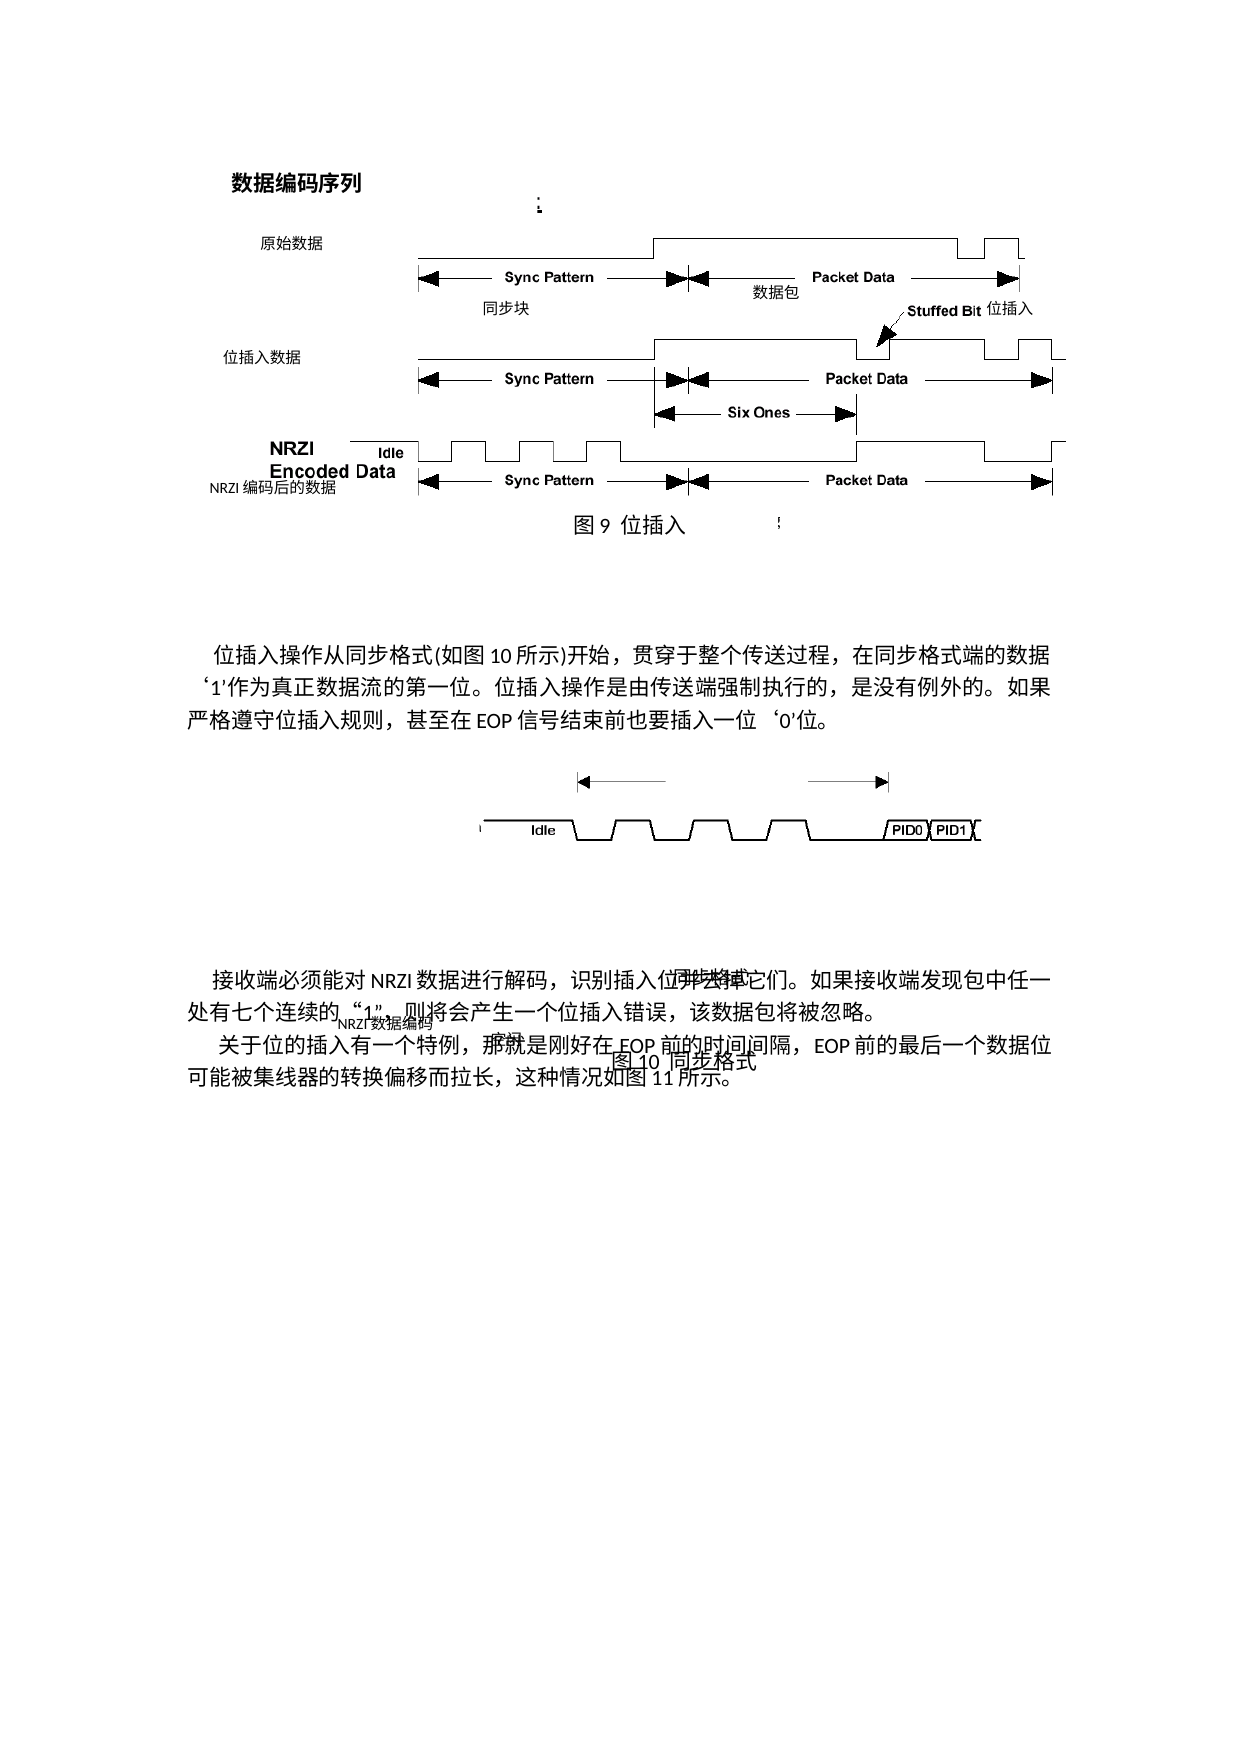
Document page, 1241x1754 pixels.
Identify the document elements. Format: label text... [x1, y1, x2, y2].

picture [403, 767, 994, 883]
text 位插入操作从同步格式(如图10所示)开始，贯穿于整个传送过程，在同步格式端的数据‘1’作为真正数据流的第一位。位插入操作是由传送端强制执行的，是没有例外的。如果严格遵守位插入规则，甚至在EOP信号结束前也要插入一位‘0’位。 [187, 637, 1053, 735]
text 接收端必须能对NRZI数据进行解码，识别插入位并去掉它们。如果接收端发现包中任一处有七个连续的“1”，则将会产生一个位插入错误，该数据包将被忽略。 [187, 962, 1053, 1027]
text 关于位的插入有一个特例，那就是刚好在EOP前的时间间隔，EOP前的最后一个数据位可能被集线器的转换偏移而拉长，这种情况如图11所示。 [187, 1027, 1053, 1092]
picture [253, 182, 1080, 543]
